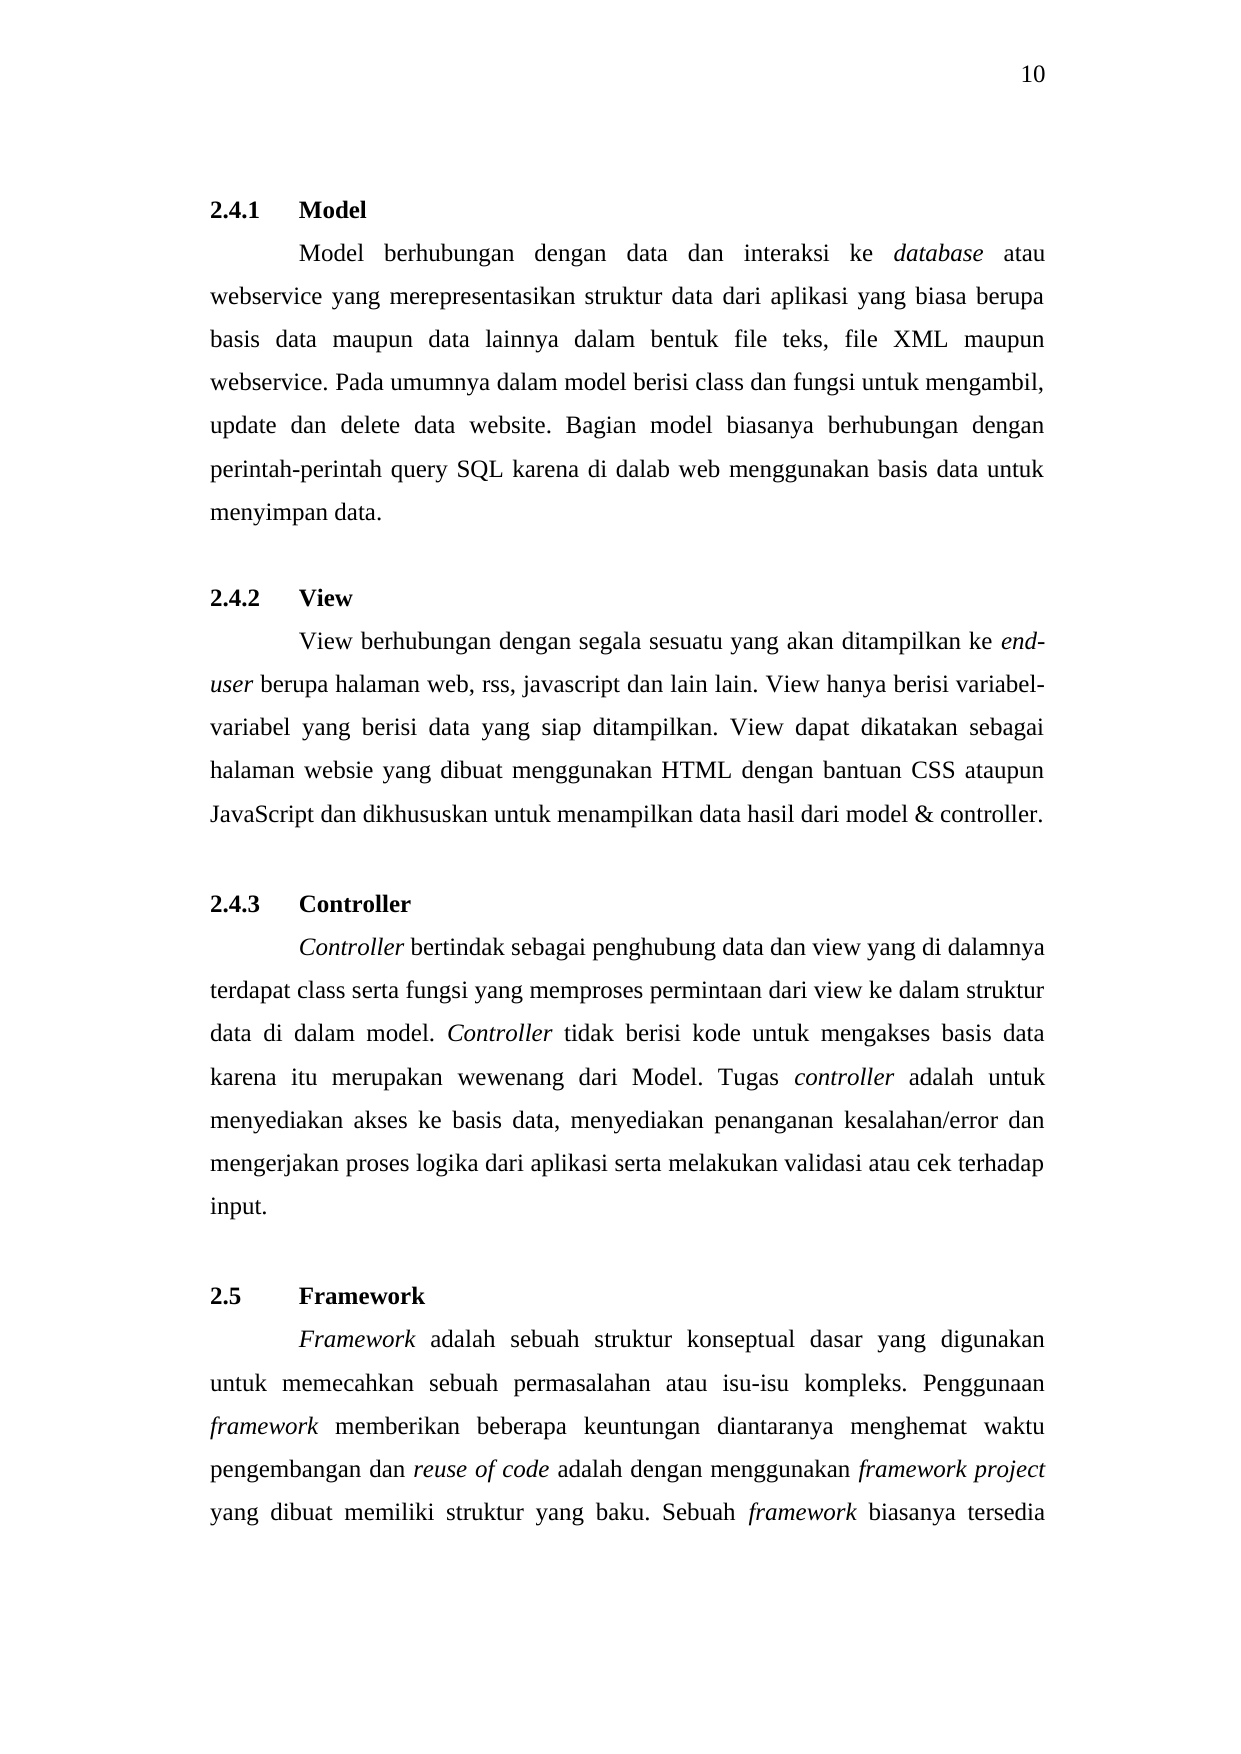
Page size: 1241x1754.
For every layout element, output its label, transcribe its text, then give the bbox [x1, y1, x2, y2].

text View berhubungan dengan segala sesuatu yang akan ditampilkan ke end-user berupa halaman web, rss, javascript dan lain lain. View hanya berisi variabel-variabel yang berisi data yang siap ditampilkan. View dapat dikatakan sebagai halaman websie yang dibuat menggunakan HTML dengan bantuan CSS ataupun JavaScript dan dikhususkan untuk menampilkan data hasil dari model & controller. [210, 626, 1045, 827]
subtitle Controller [210, 889, 1045, 918]
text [210, 1324, 1045, 1526]
text Model berhubungan dengan data dan interaksi ke database atau webservice yang merepresentasikan struktur data dari aplikasi yang biasa berupa basis data maupun data lainnya dalam bentuk file teks, file XML maupun webservice. Pada umumnya dalam model berisi class dan fungsi untuk mengambil, update dan delete data website. Bagian model biasanya berhubungan dengan perintah-perintah query SQL karena di dalab web menggunakan basis data untuk menyimpan data. [210, 238, 1045, 526]
text Controller bertindak sebagai penghubung data dan view yang di dalamnya terdapat class serta fungsi yang memproses permintaan dari view ke dalam struktur data di dalam model. Controller tidak berisi kode untuk mengakses basis data karena itu merupakan wewenang dari Model. Tugas controller adalah untuk menyediakan akses ke basis data, menyediakan penanganan kesalahan/error dan mengerjakan proses logika dari aplikasi serta melakukan validasi atau cek terhadap input. [210, 932, 1045, 1220]
subtitle Framework [210, 1281, 1045, 1310]
subtitle Model [210, 195, 1045, 224]
subtitle View [210, 583, 1045, 612]
